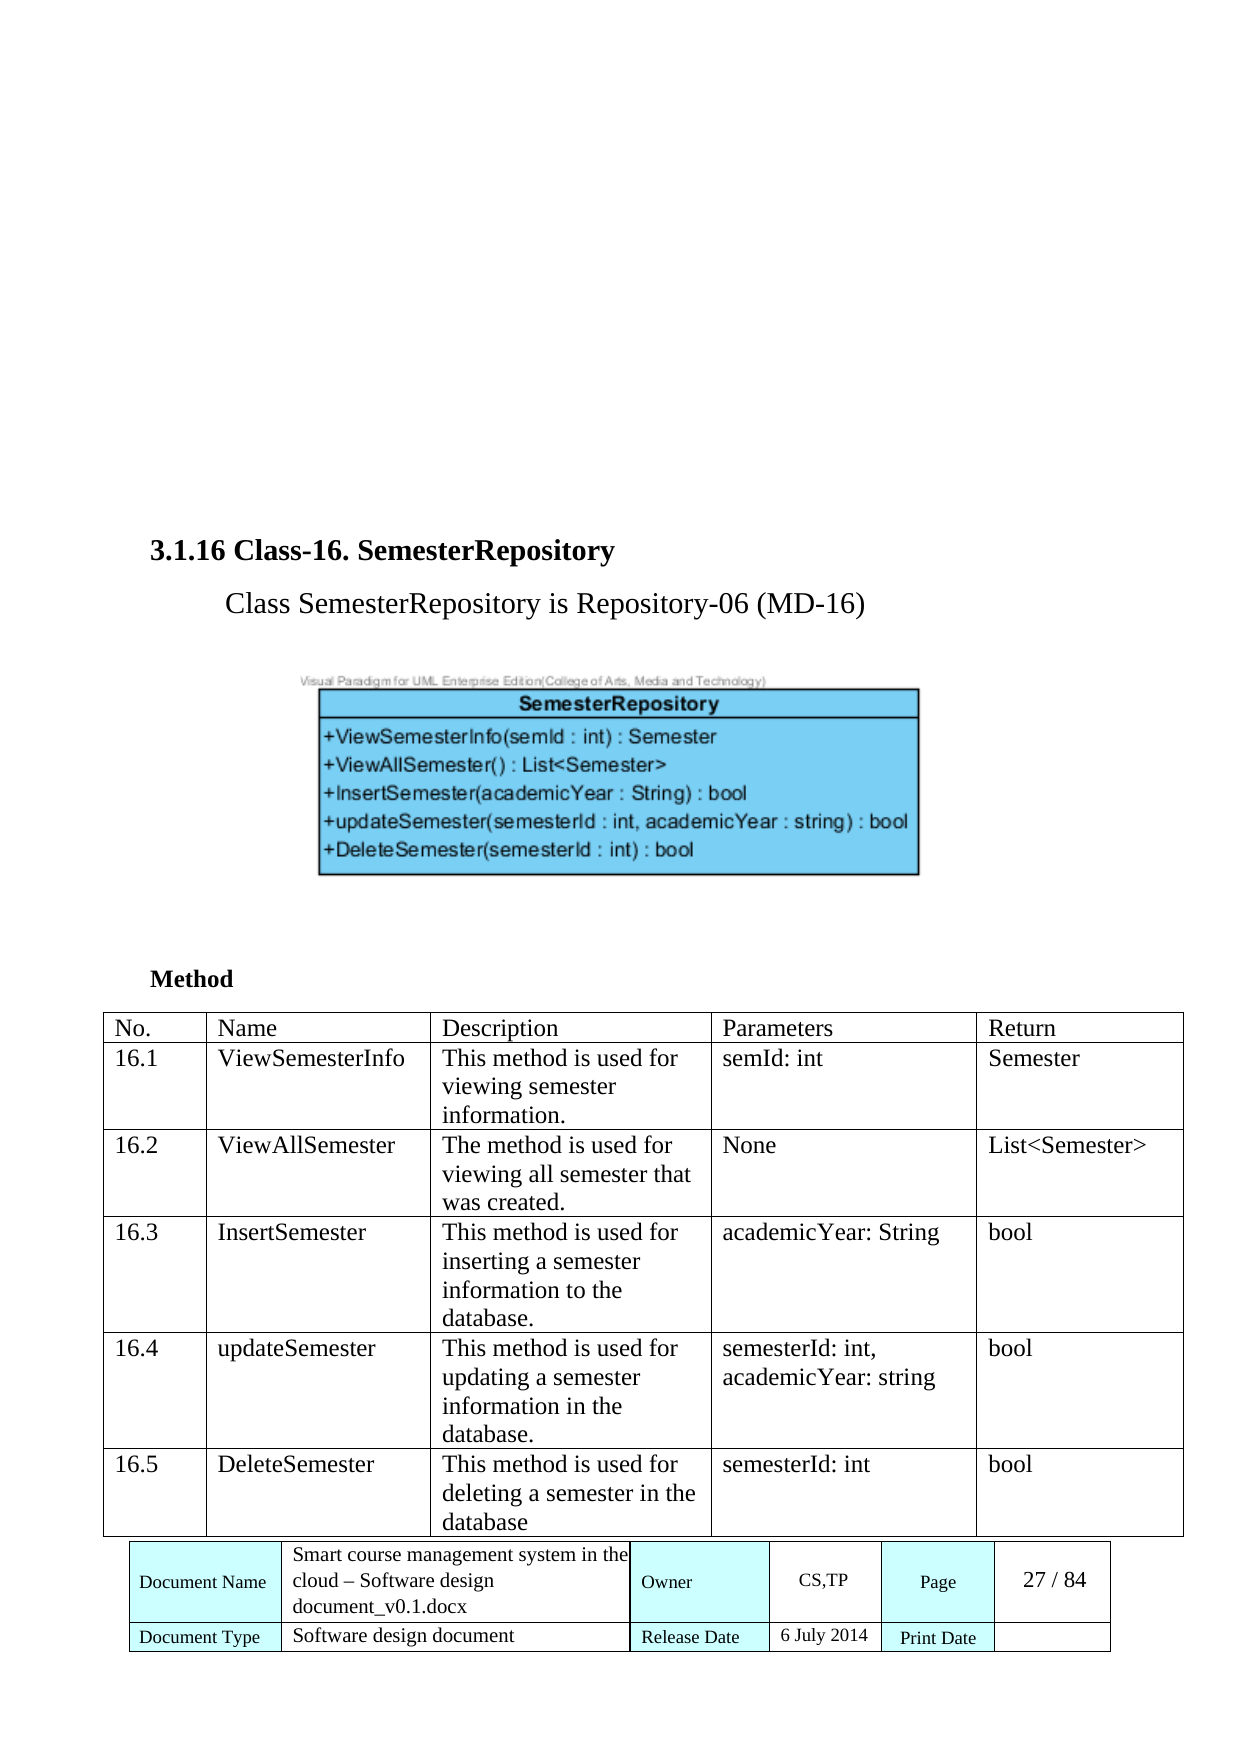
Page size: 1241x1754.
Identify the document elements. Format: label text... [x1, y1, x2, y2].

table_cell List<Semester> [977, 1130, 1183, 1216]
table_cell This method is used for updating a semester information in the database. [431, 1333, 711, 1448]
table_cell 16.5 [104, 1449, 206, 1536]
table_header No. [104, 1013, 206, 1042]
table_cell semesterId: int [712, 1449, 976, 1536]
table_cell 16.4 [104, 1333, 206, 1448]
table_cell ViewSemesterInfo [207, 1043, 430, 1129]
table_cell updateSemester [207, 1333, 430, 1448]
table_cell Semester [977, 1043, 1183, 1129]
table_cell ViewAllSemester [207, 1130, 430, 1216]
table_header Return [977, 1013, 1183, 1042]
table_cell This method is used for deleting a semester in the database [431, 1449, 711, 1536]
table_cell None [712, 1130, 976, 1216]
table_cell academicYear: String [712, 1217, 976, 1332]
table_cell semesterId: int, academicYear: string [712, 1333, 976, 1448]
table_cell bool [977, 1449, 1183, 1536]
text 3.1.16 Class-16. SemesterRepository [150, 532, 1090, 566]
table_cell bool [977, 1333, 1183, 1448]
table_header Name [207, 1013, 430, 1042]
table_cell This method is used for viewing semester information. [431, 1043, 711, 1129]
table_header Parameters [712, 1013, 976, 1042]
table_cell This method is used for inserting a semester information to the database. [431, 1217, 711, 1332]
table_header Description [431, 1013, 711, 1042]
table_cell bool [977, 1217, 1183, 1332]
table_cell 16.3 [104, 1217, 206, 1332]
table_cell 16.1 [104, 1043, 206, 1129]
table_cell 16.2 [104, 1130, 206, 1216]
text Method [150, 964, 1090, 993]
text Class SemesterRepository is Repository-06 (MD-16) [150, 586, 1090, 620]
table_cell InsertSemester [207, 1217, 430, 1332]
table_cell The method is used for viewing all semester that was created. [431, 1130, 711, 1216]
table_cell DeleteSemester [207, 1449, 430, 1536]
table_cell semId: int [712, 1043, 976, 1129]
picture [300, 670, 940, 896]
